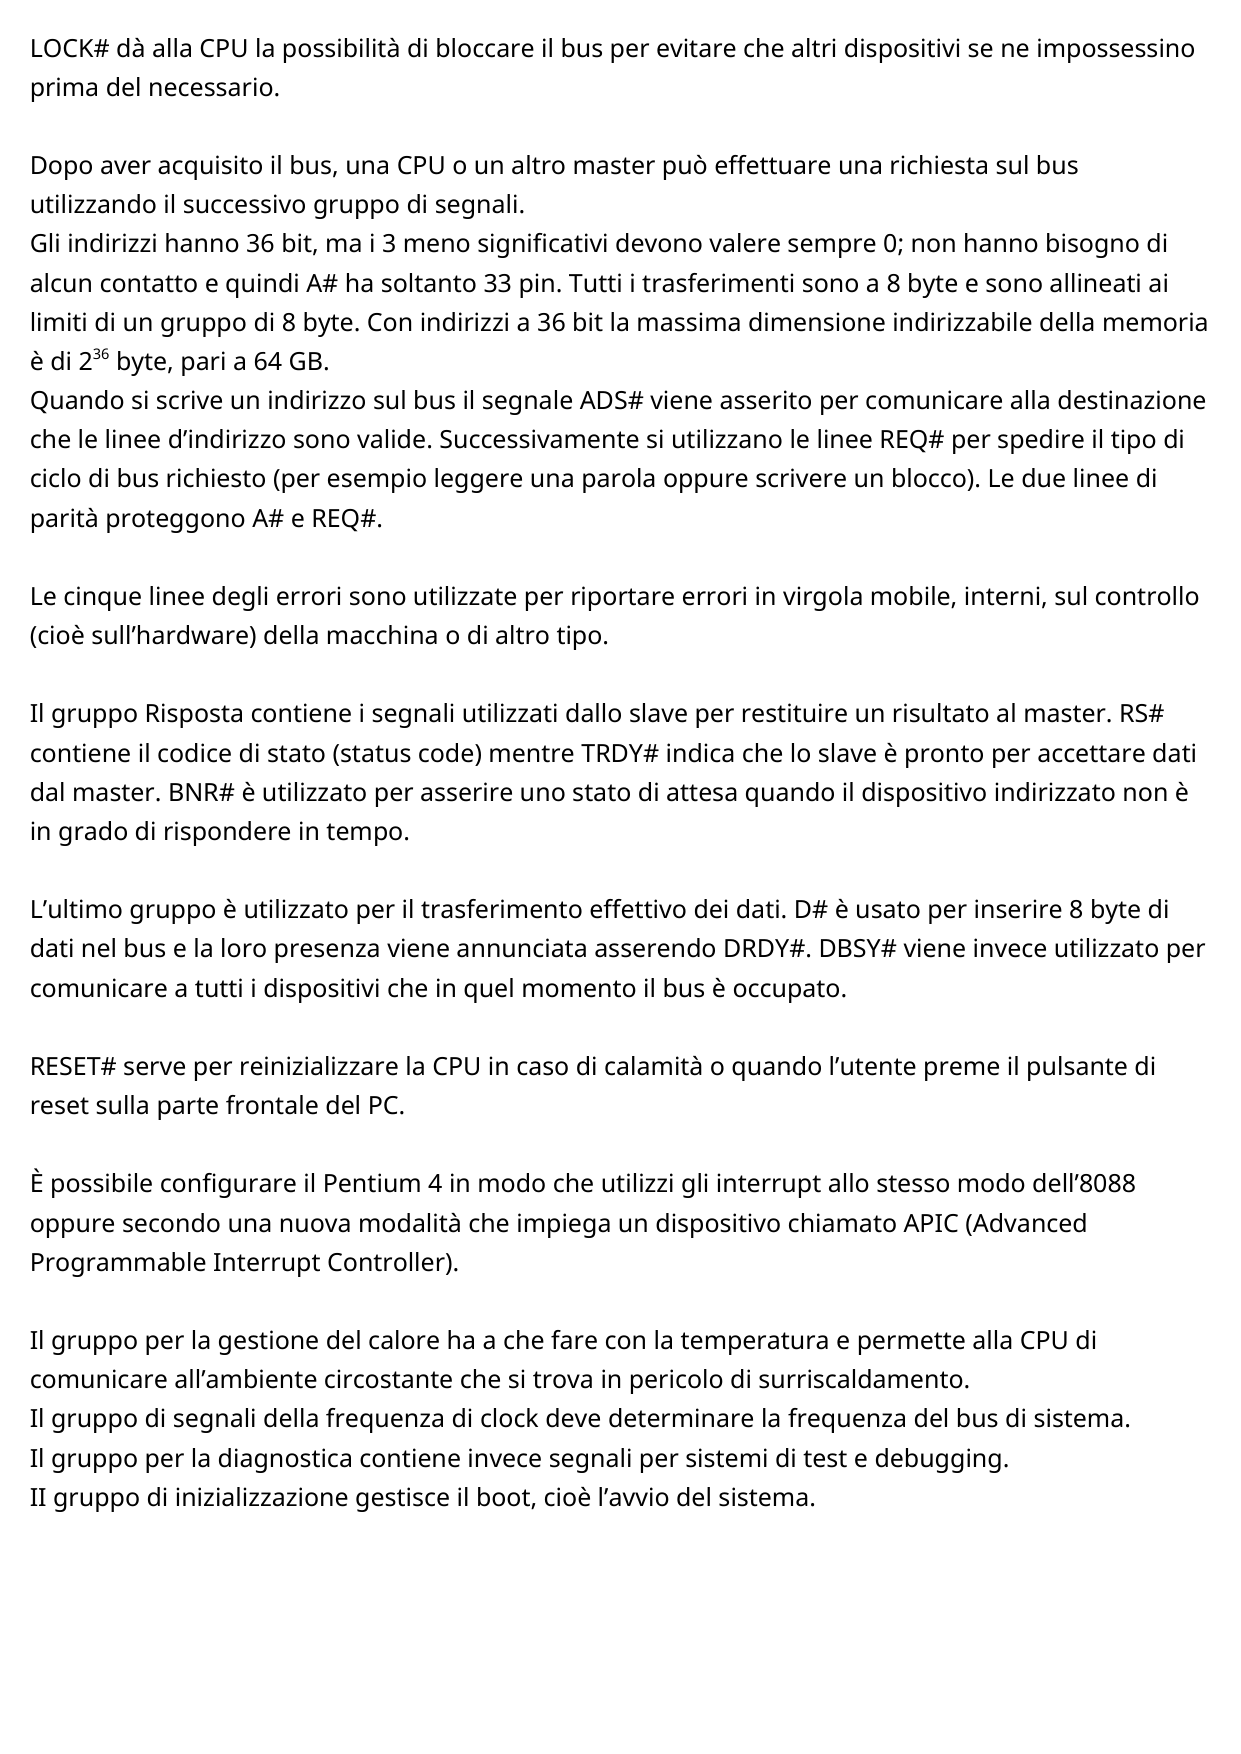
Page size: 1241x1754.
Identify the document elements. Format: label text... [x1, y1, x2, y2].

text LOCK# dà alla CPU la possibilità di bloccare il bus per evitare che altri dispositivi se ne impossessino prima del necessario. [29, 30, 1210, 103]
text II gruppo di inizializzazione gestisce il boot, cioè l’avvio del sistema. [29, 1479, 1210, 1513]
text Gli indirizzi hanno 36 bit, ma i 3 meno significativi devono valere sempre 0; non hanno bisogno di alcun contatto e quindi A# ha soltanto 33 pin. Tutti i trasferimenti sono a 8 byte e sono allineati ai limiti di un gruppo di 8 byte. Con indirizzi a 36 bit la massima dimensione indirizzabile della memoria è di 236 byte, pari a 64 GB. [29, 226, 1210, 378]
text Quando si scrive un indirizzo sul bus il segnale ADS# viene asserito per comunicare alla destinazione che le linee d’indirizzo sono valide. Successivamente si utilizzano le linee REQ# per spedire il tipo di ciclo di bus richiesto (per esempio leggere una parola oppure scrivere un blocco). Le due linee di parità proteggono A# e REQ#. [29, 383, 1210, 534]
text Il gruppo di segnali della frequenza di clock deve determinare la frequenza del bus di sistema. [29, 1401, 1210, 1435]
text Le cinque linee degli errori sono utilizzate per riportare errori in virgola mobile, interni, sul controllo (cioè sull’hardware) della macchina o di altro tipo. [29, 578, 1210, 652]
text Il gruppo per la gestione del calore ha a che fare con la temperatura e permette alla CPU di comunicare all’ambiente circostante che si trova in pericolo di surriscaldamento. [29, 1323, 1210, 1396]
text Dopo aver acquisito il bus, una CPU o un altro master può effettuare una richiesta sul bus utilizzando il successivo gruppo di segnali. [29, 148, 1210, 221]
text L’ultimo gruppo è utilizzato per il trasferimento effettivo dei dati. D# è usato per inserire 8 byte di dati nel bus e la loro presenza viene annunciata asserendo DRDY#. DBSY# viene invece utilizzato per comunicare a tutti i dispositivi che in quel momento il bus è occupato. [29, 892, 1210, 1004]
text RESET# serve per reinizializzare la CPU in caso di calamità o quando l’utente preme il pulsante di reset sulla parte frontale del PC. [29, 1048, 1210, 1122]
text Il gruppo per la diagnostica contiene invece segnali per sistemi di test e debugging. [29, 1440, 1210, 1474]
text È possibile configurare il Pentium 4 in modo che utilizzi gli interrupt allo stesso modo dell’8088 oppure secondo una nuova modalità che impiega un dispositivo chiamato APIC (Advanced Programmable Interrupt Controller). [29, 1166, 1210, 1278]
text Il gruppo Risposta contiene i segnali utilizzati dallo slave per restituire un risultato al master. RS# contiene il codice di stato (status code) mentre TRDY# indica che lo slave è pronto per accettare dati dal master. BNR# è utilizzato per asserire uno stato di attesa quando il dispositivo indirizzato non è in grado di rispondere in tempo. [29, 696, 1210, 848]
